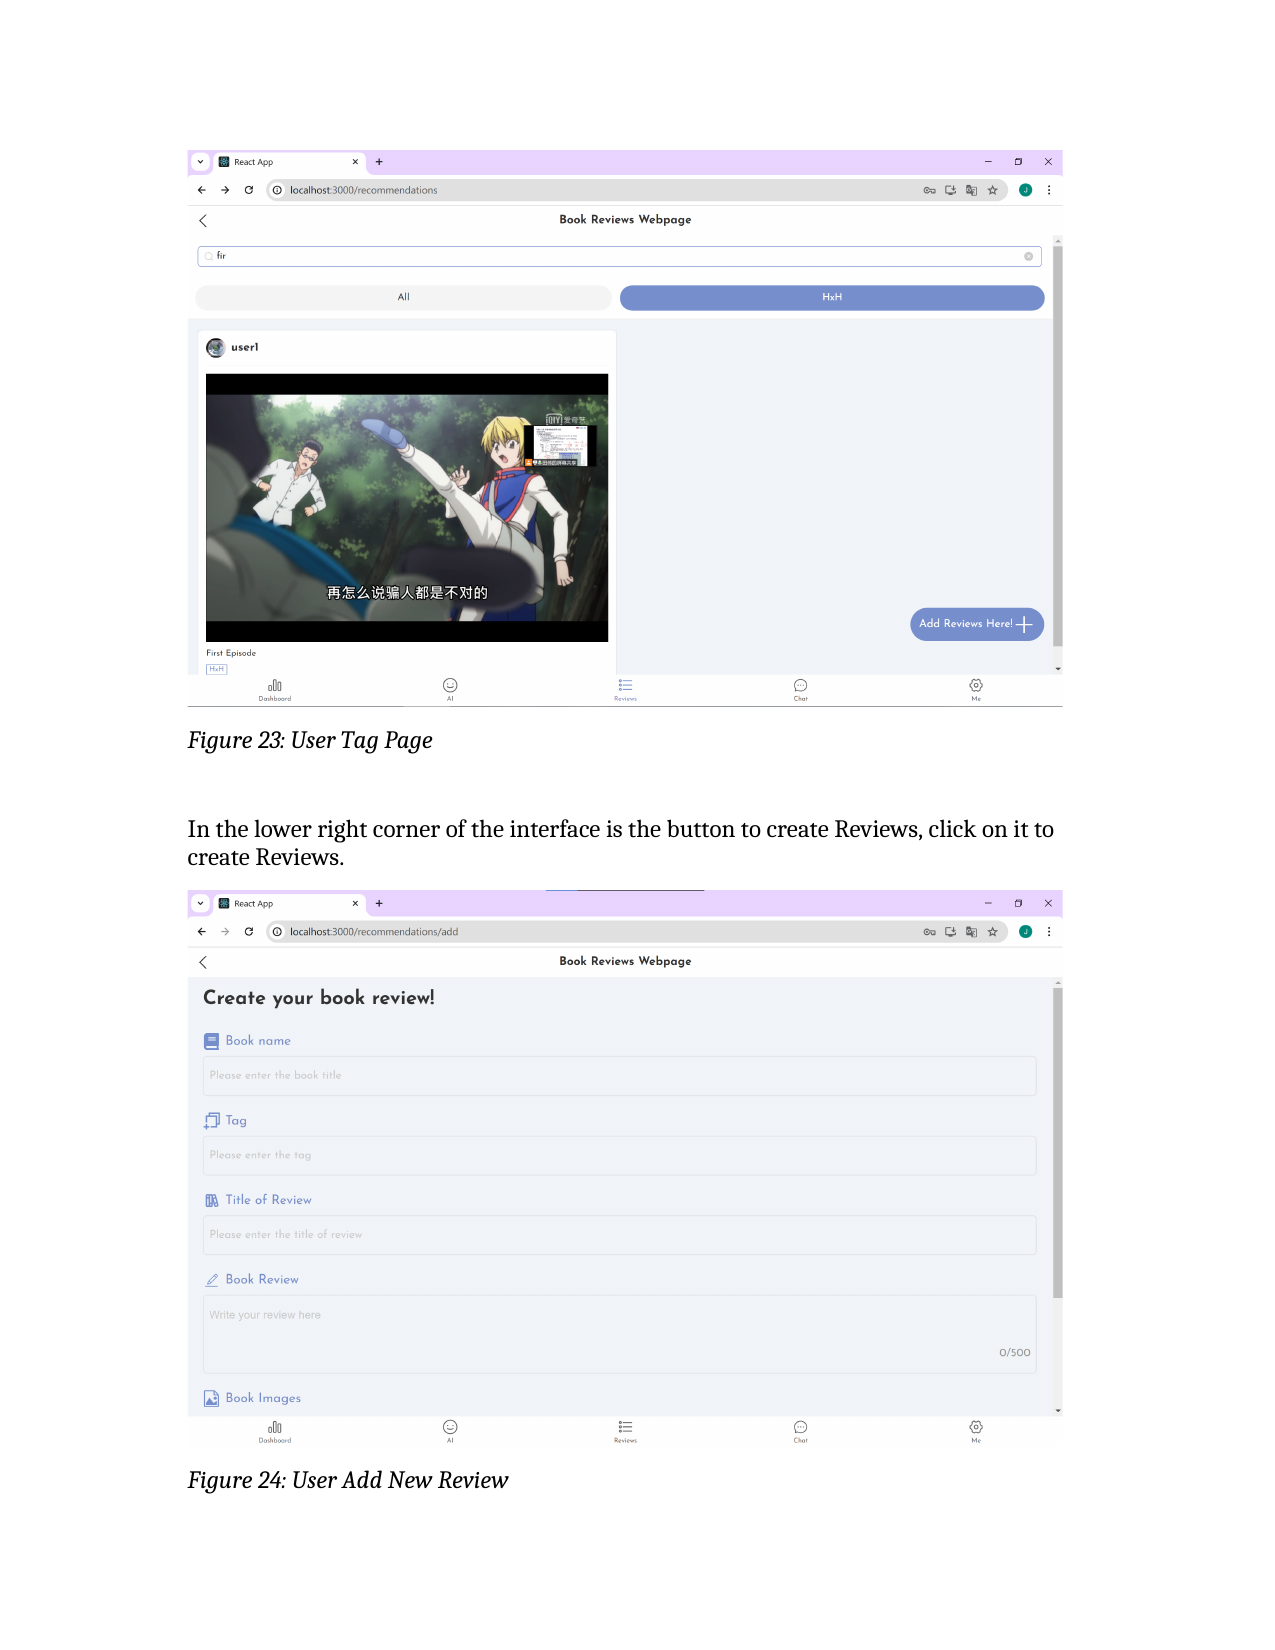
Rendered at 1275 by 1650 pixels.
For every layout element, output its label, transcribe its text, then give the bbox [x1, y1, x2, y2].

picture [187, 150, 1063, 707]
picture [187, 890, 1063, 1447]
text In the lower right corner of the interface is the button to create Reviews, click on it to create Reviews. [187, 814, 1087, 872]
